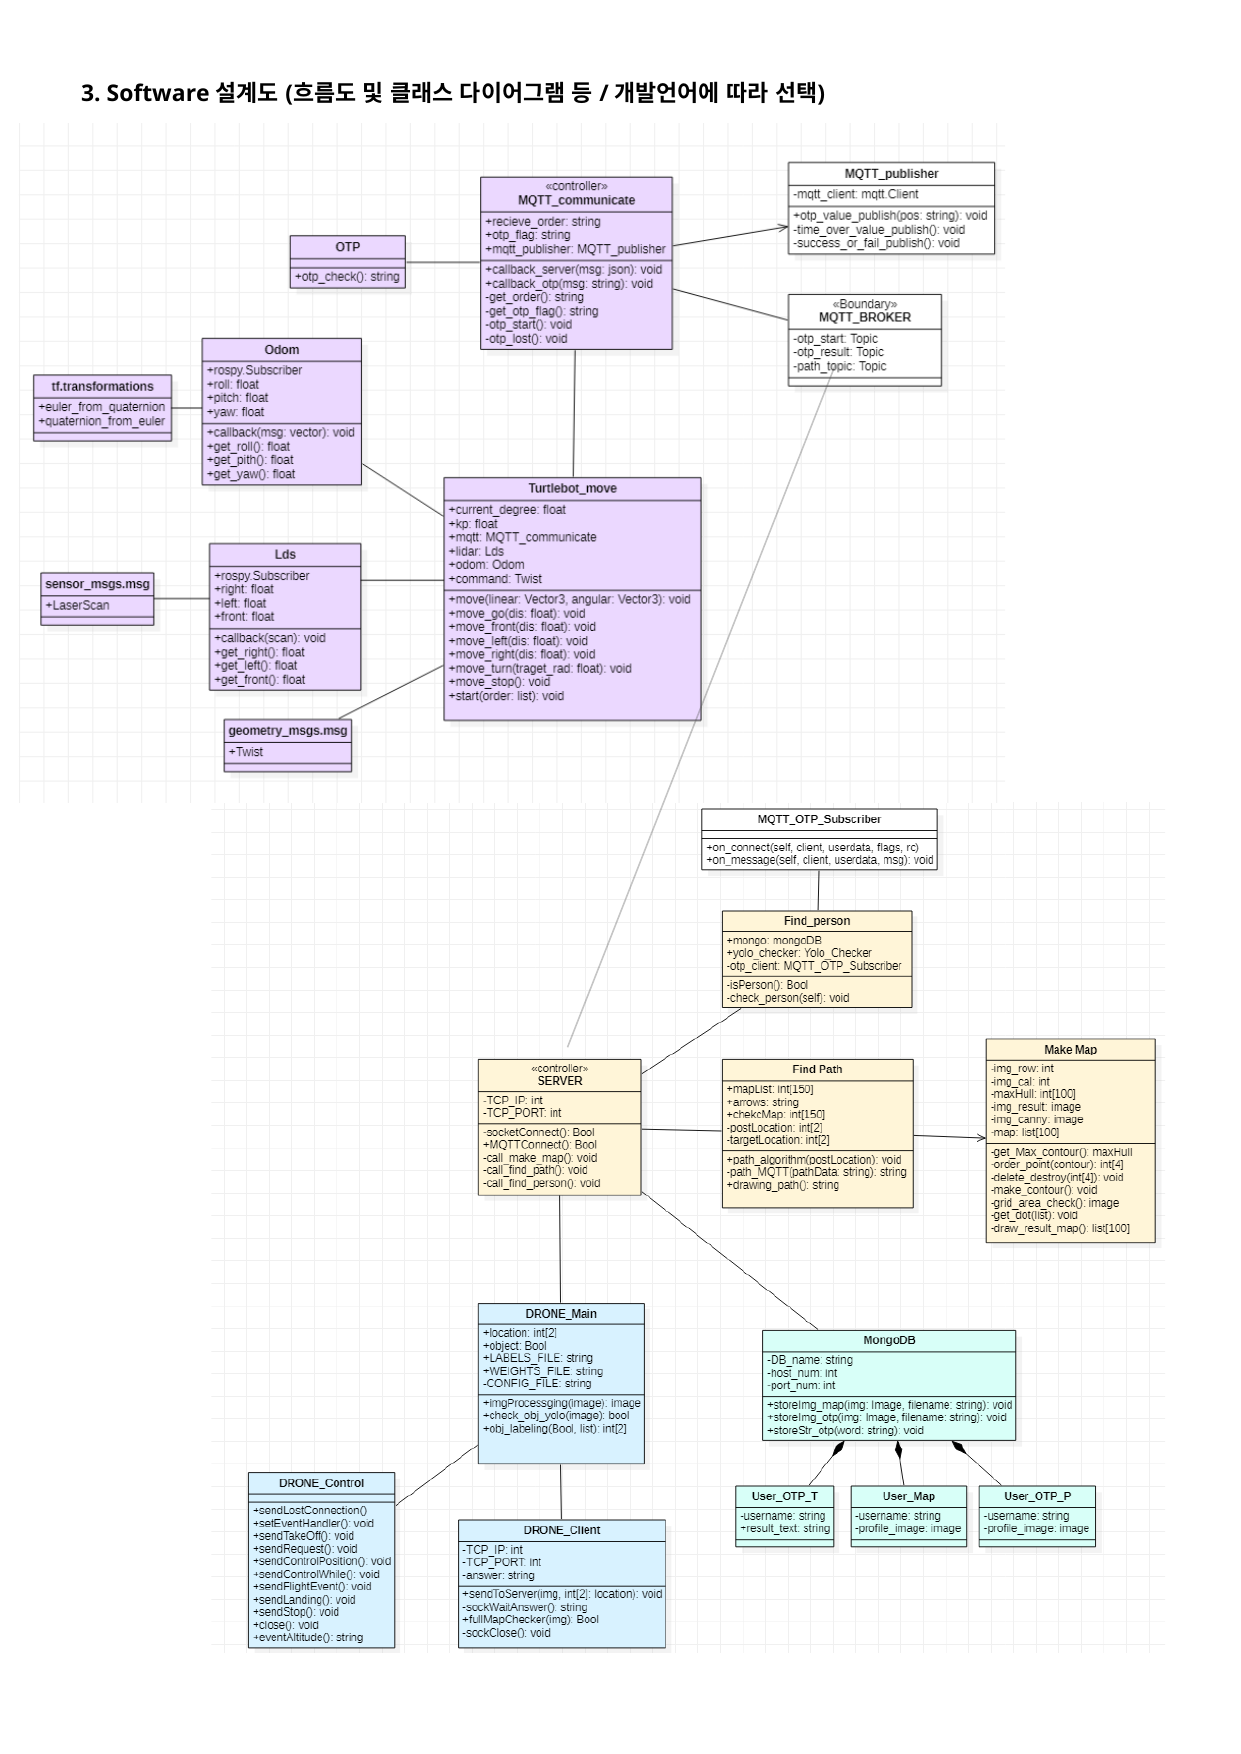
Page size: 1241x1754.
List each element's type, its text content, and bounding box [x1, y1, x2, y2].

picture [18, 123, 1166, 1653]
text 3. Software 설계도 (흐름도 및 클래스 다이어그램 등 / 개발언어에 따라 선택) [75, 75, 1165, 108]
